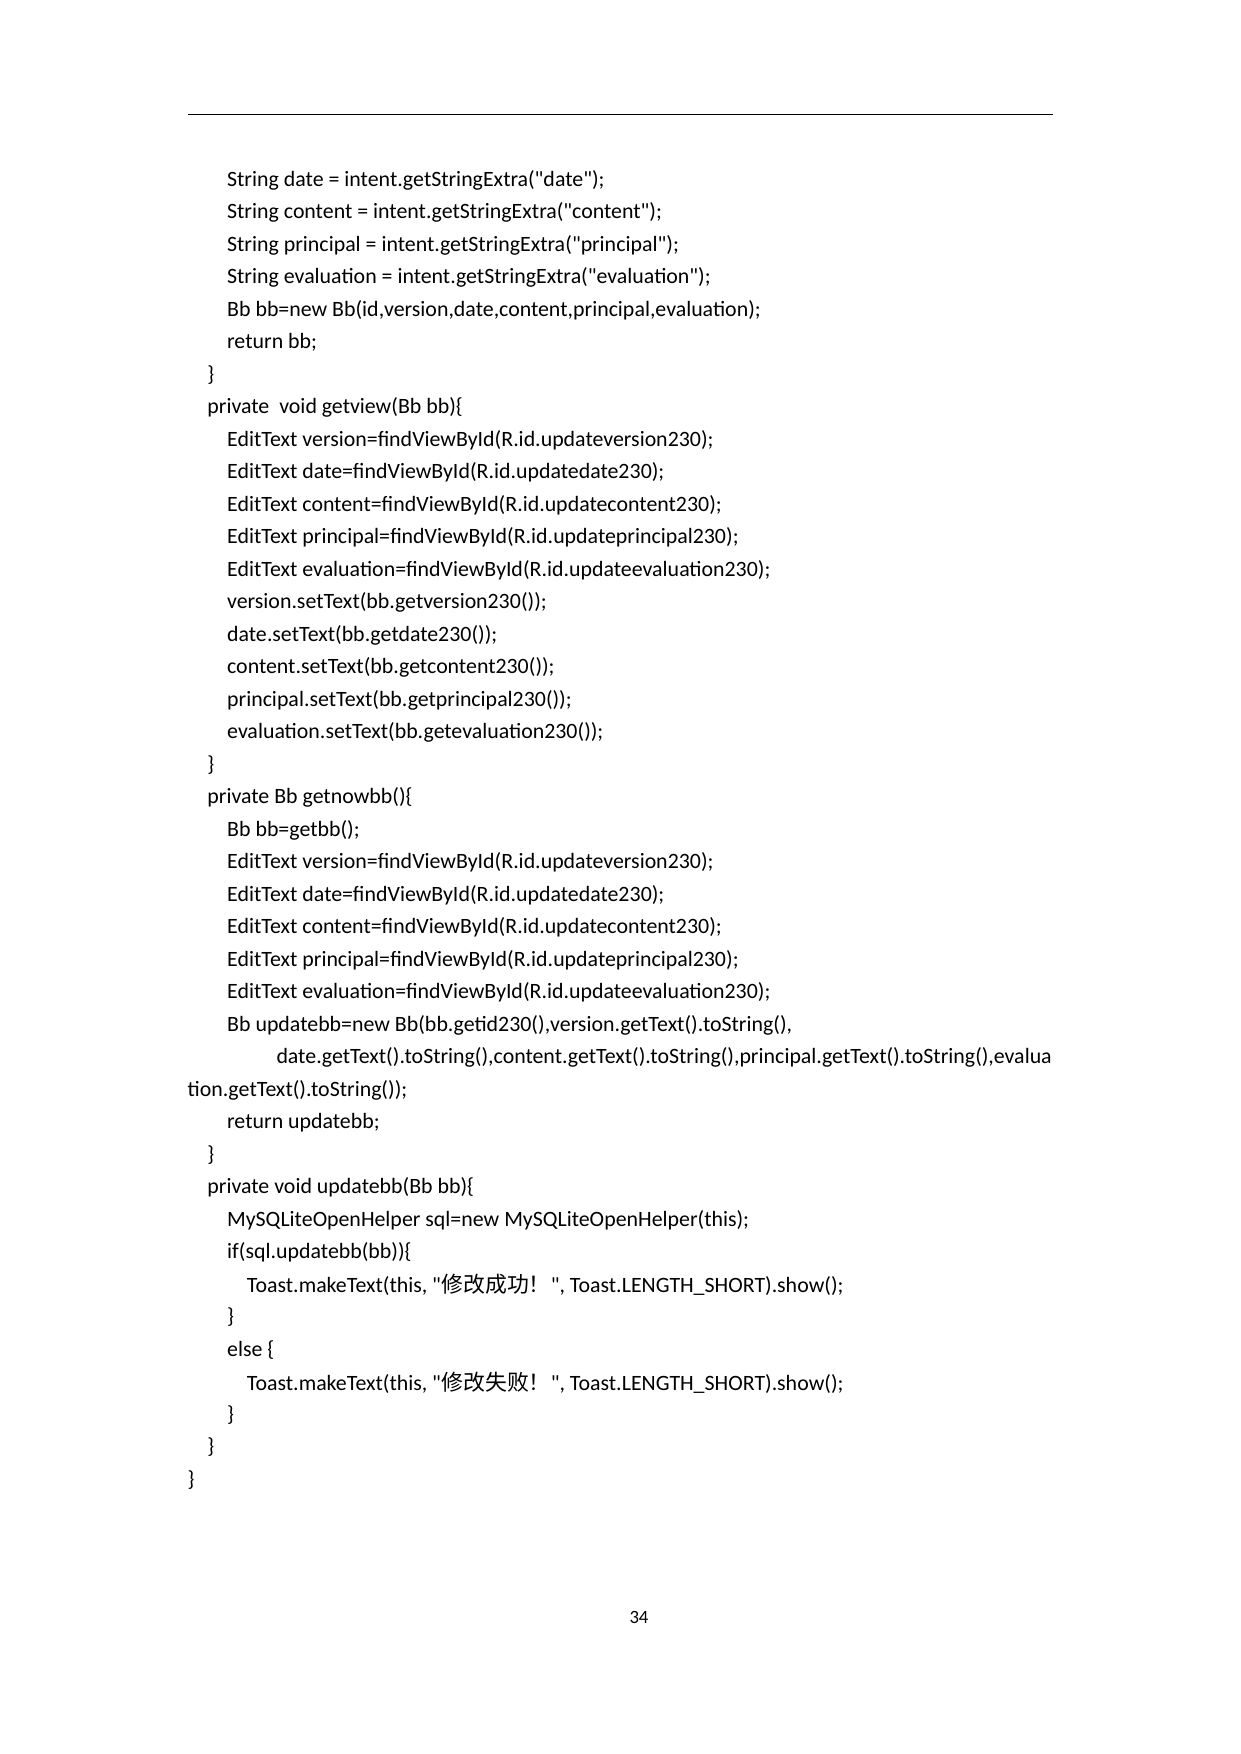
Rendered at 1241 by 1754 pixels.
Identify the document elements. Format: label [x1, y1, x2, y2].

text [187, 162, 1053, 1494]
